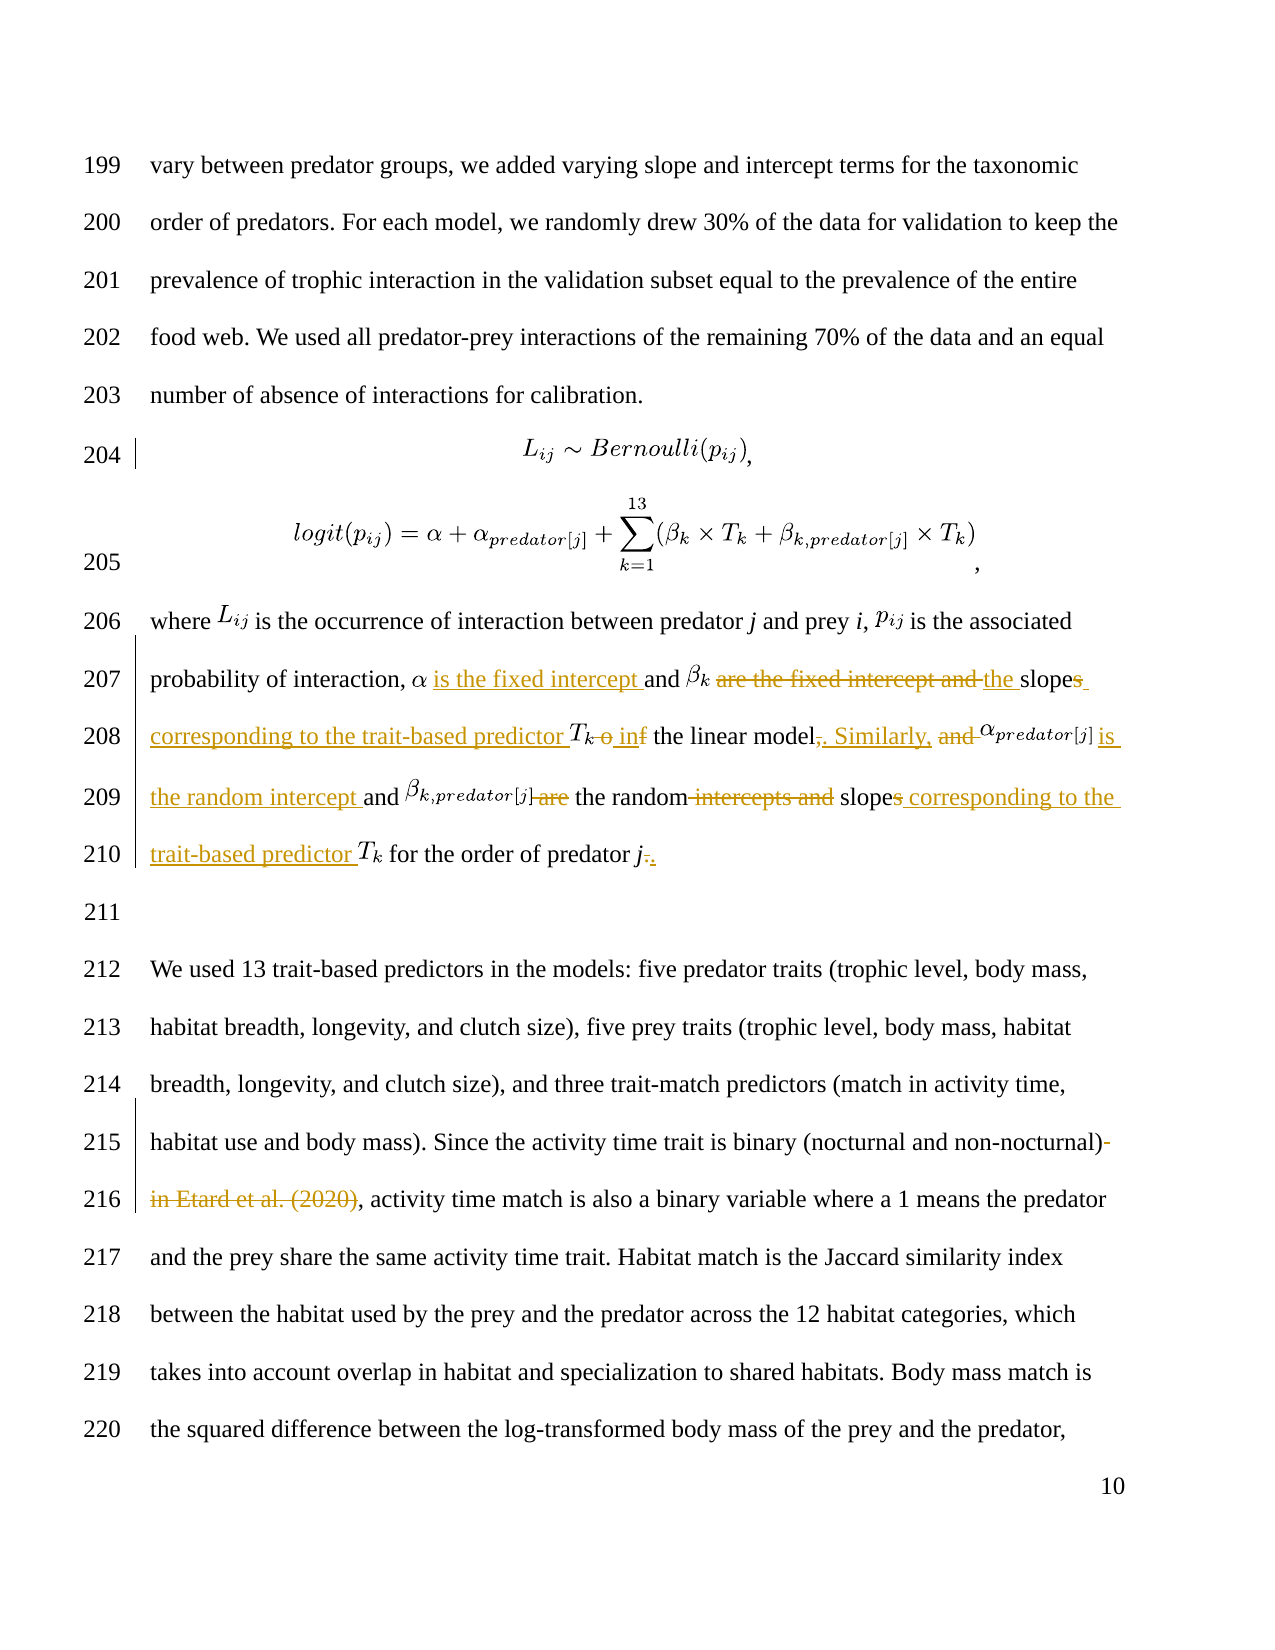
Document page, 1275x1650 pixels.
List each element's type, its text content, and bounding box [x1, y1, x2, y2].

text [150, 954, 1125, 1443]
text where is the occurrence of interaction between predator j and prey i, is the associated probability of interaction, and slope the linear model and the random slope for the order of predator j [150, 605, 1125, 868]
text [150, 150, 1125, 409]
text , [150, 437, 1125, 469]
text , [150, 498, 1125, 576]
